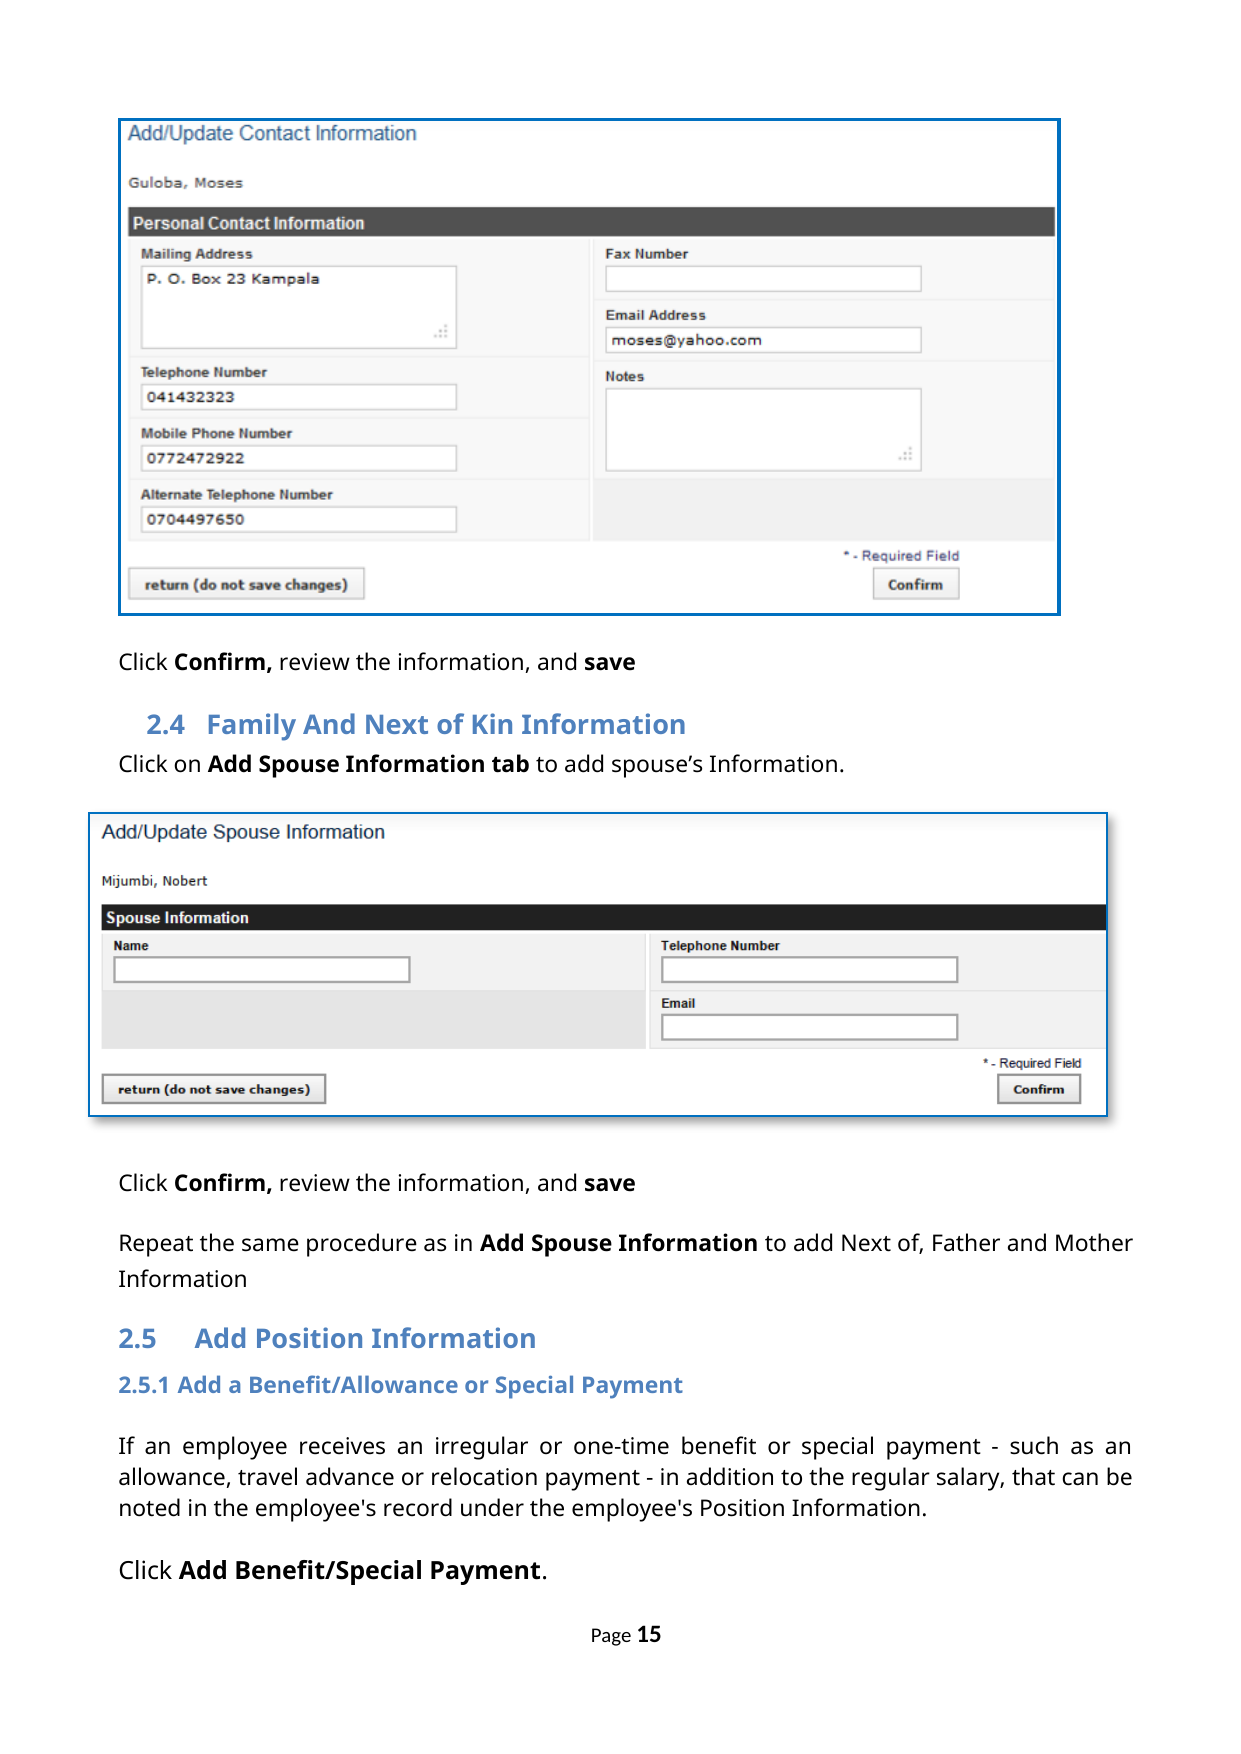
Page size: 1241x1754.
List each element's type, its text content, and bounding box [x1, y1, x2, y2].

text Click on Add Spouse Information tab to add spouse’s Information. [118, 748, 1134, 779]
text If an employee receives an irregular or one-time benefit or special payment - such as an allowance, travel advance or relocation payment - in addition to the regular salary, that can be noted in the employee's record under the employee's Position Information. [118, 1429, 1134, 1523]
text Click Confirm, review the information, and save [118, 1167, 1134, 1198]
subtitle Add a Benefit/Allowance or Special Payment [118, 1369, 1134, 1400]
text Click Add Benefit/Special Payment. [118, 1552, 1134, 1587]
subtitle Add Position Information [118, 1320, 1134, 1357]
picture [90, 814, 1106, 1115]
text Repeat the same procedure as in Add Spouse Information to add Next of, Father and Mother Information [118, 1227, 1134, 1294]
subtitle Family And Next of Kin Information [146, 706, 1134, 743]
picture [121, 121, 1057, 613]
text Click Confirm, review the information, and save [118, 645, 1134, 677]
